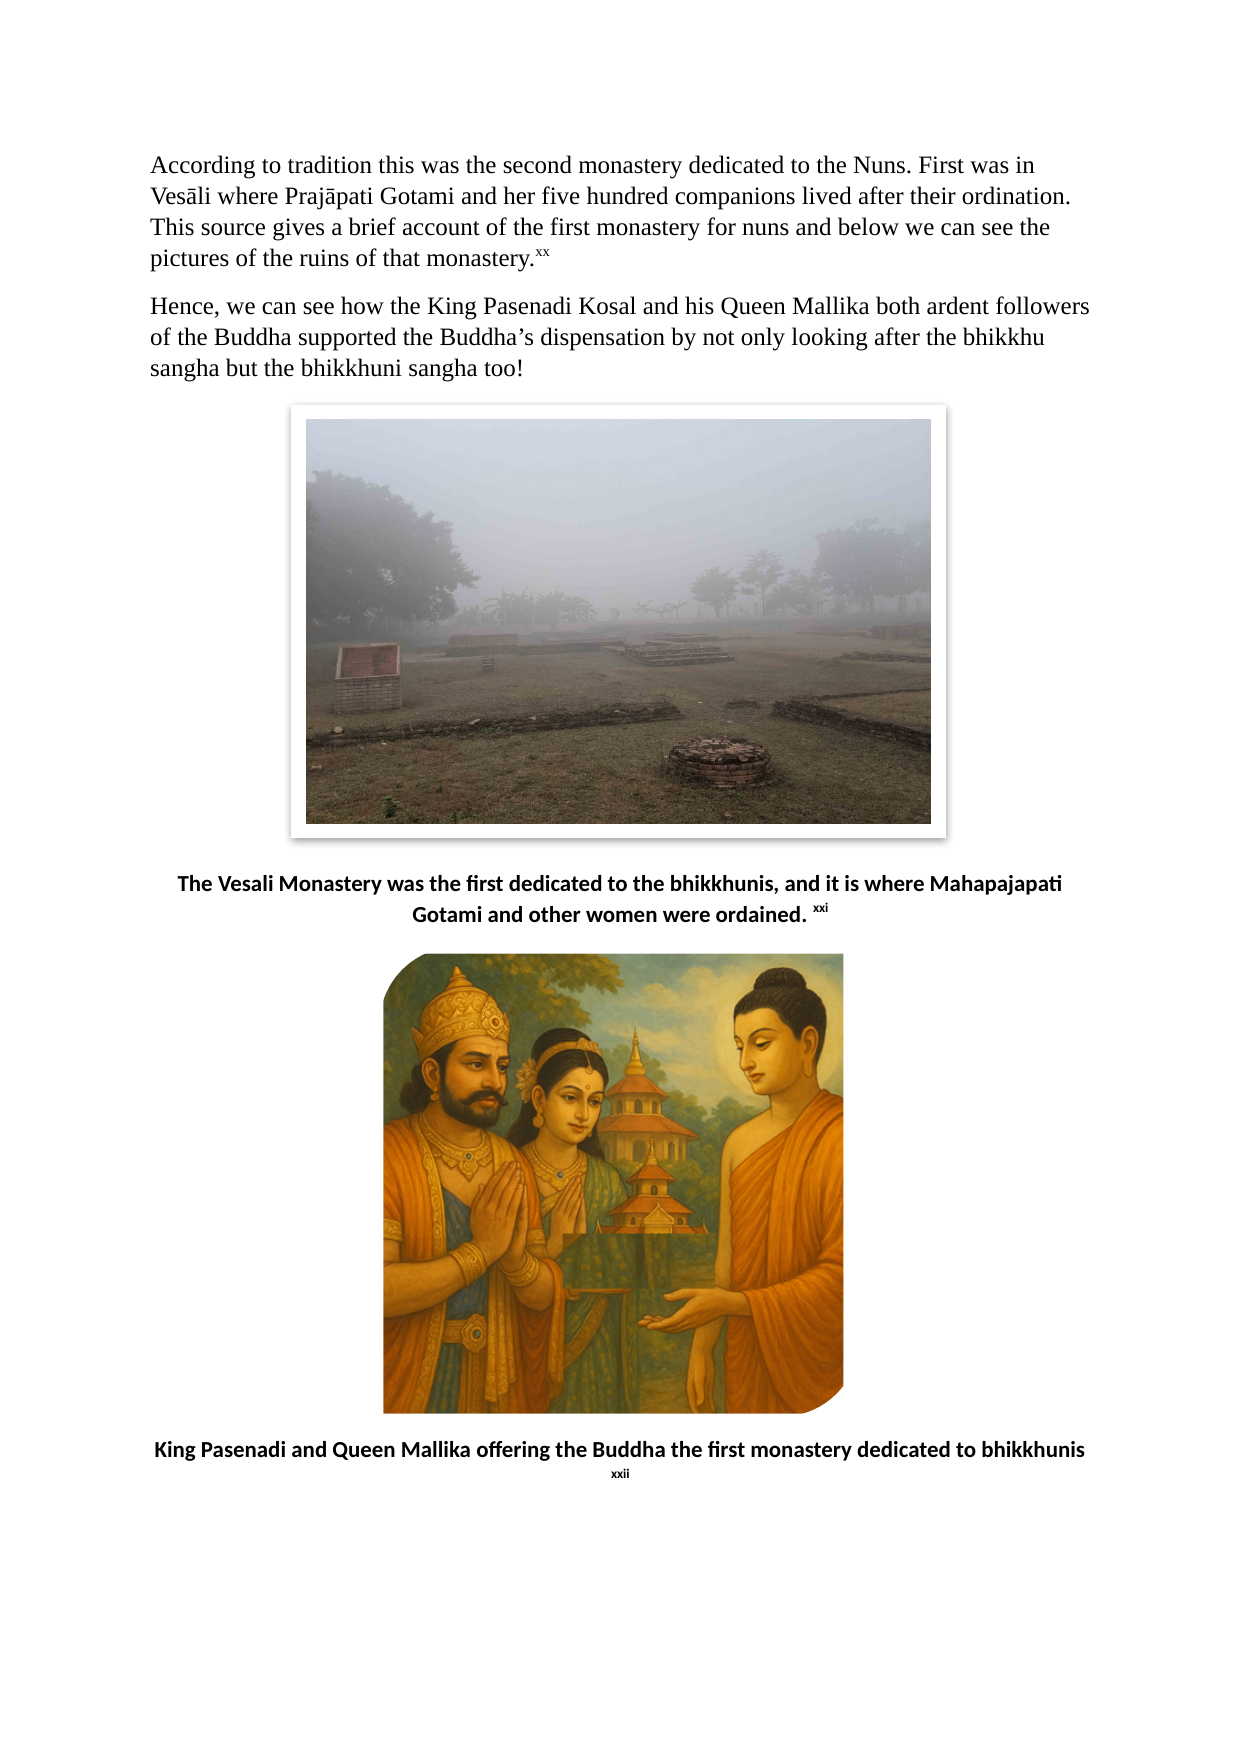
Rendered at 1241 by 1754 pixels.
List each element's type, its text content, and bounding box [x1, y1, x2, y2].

text King Pasenadi and Queen Mallika offering the Buddha the first monastery dedicated to bhikkhunis [150, 1436, 1090, 1494]
text Hence, we can see how the King Pasenadi Kosal and his Queen Mallika both ardent followers of the Buddha supported the Buddha’s dispensation by not only looking after the bhikkhu sangha but the bhikkhuni sangha too! [150, 291, 1090, 382]
picture [306, 419, 931, 824]
picture [379, 946, 860, 1417]
text The Vesali Monastery was the first dedicated to the bhikkhunis, and it is where Mahapajapati Gotami and other women were ordained. [150, 869, 1090, 928]
text According to tradition this was the second monastery dedicated to the Nuns. First was in Vesāli where Prajāpati Gotami and her five hundred companions lived after their ordination. This source gives a brief account of the first monastery for nuns and below we can see the pictures of the ruins of that monastery. [150, 150, 1090, 272]
